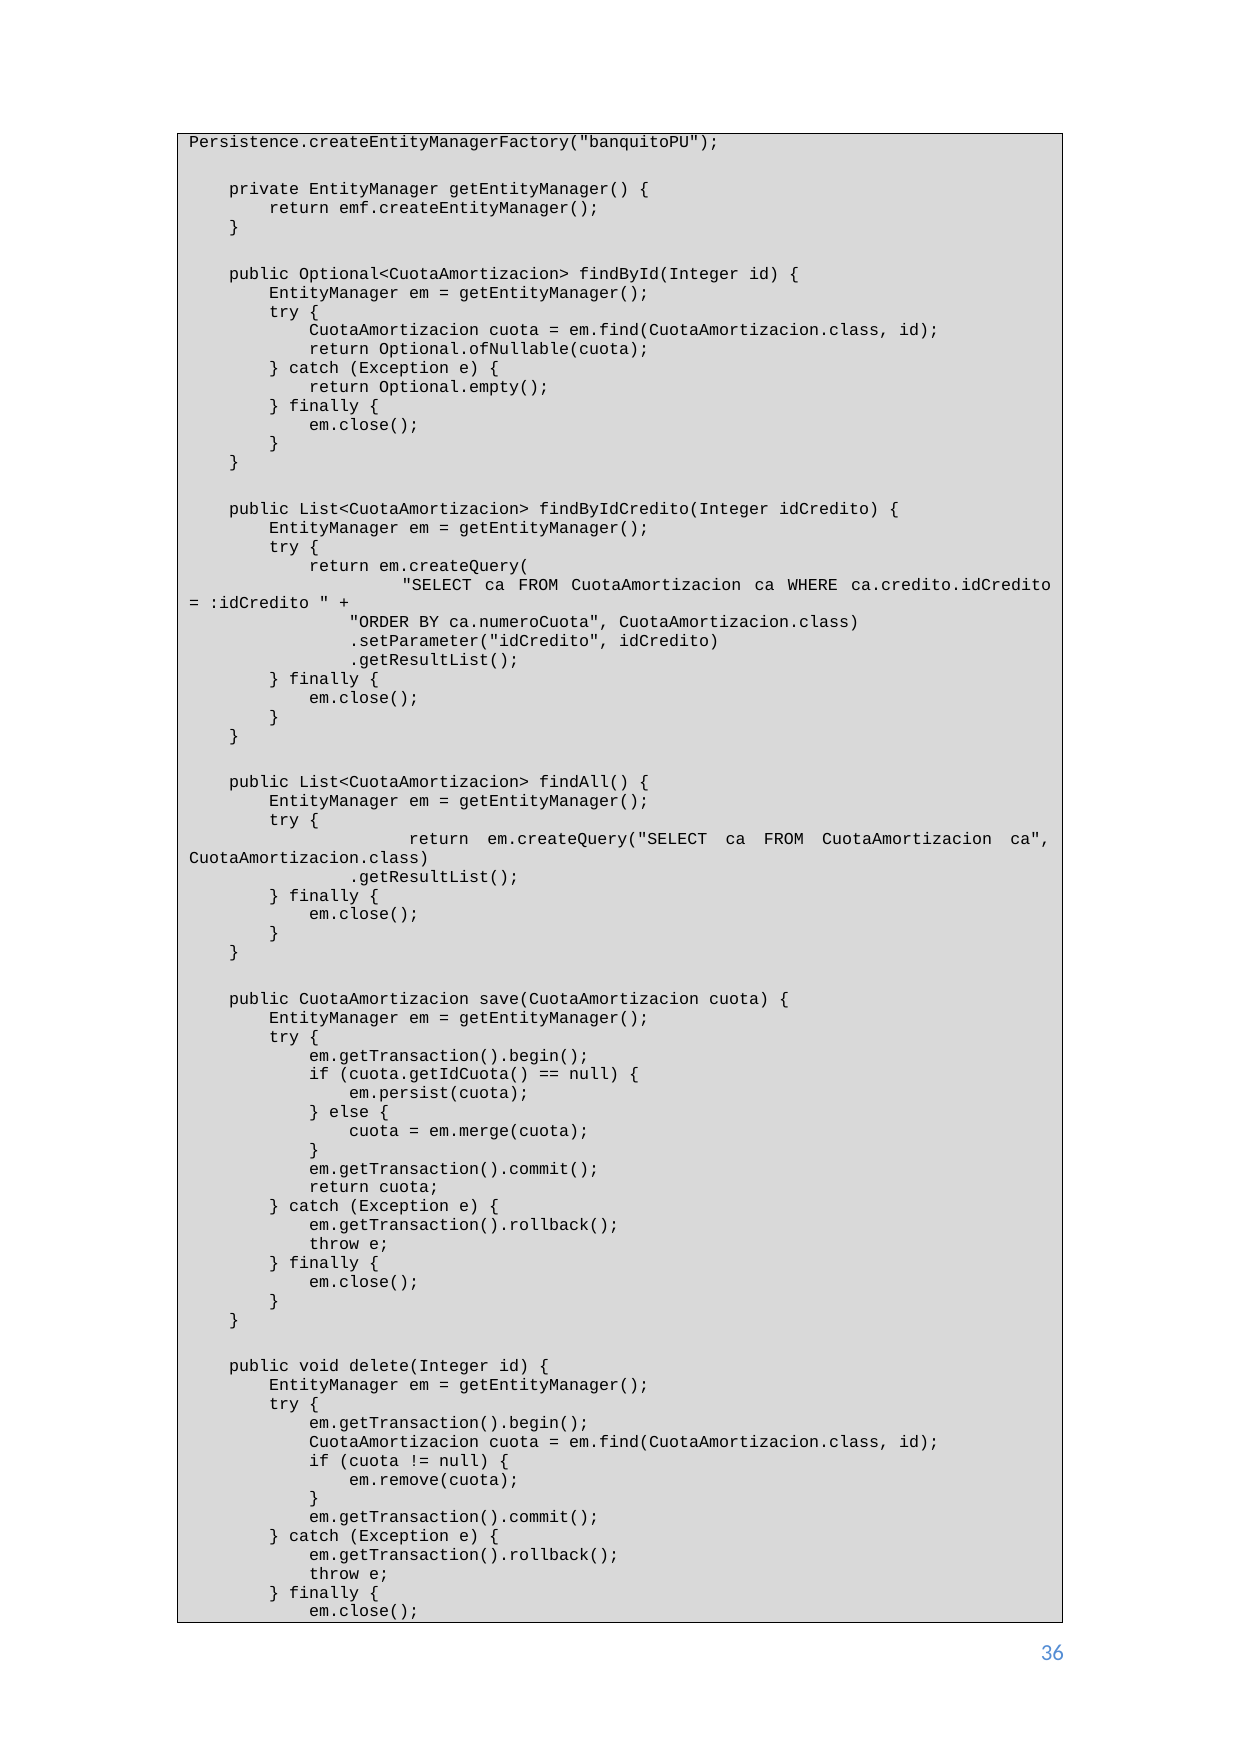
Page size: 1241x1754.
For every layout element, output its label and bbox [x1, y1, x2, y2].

table_header [178, 134, 1062, 1622]
